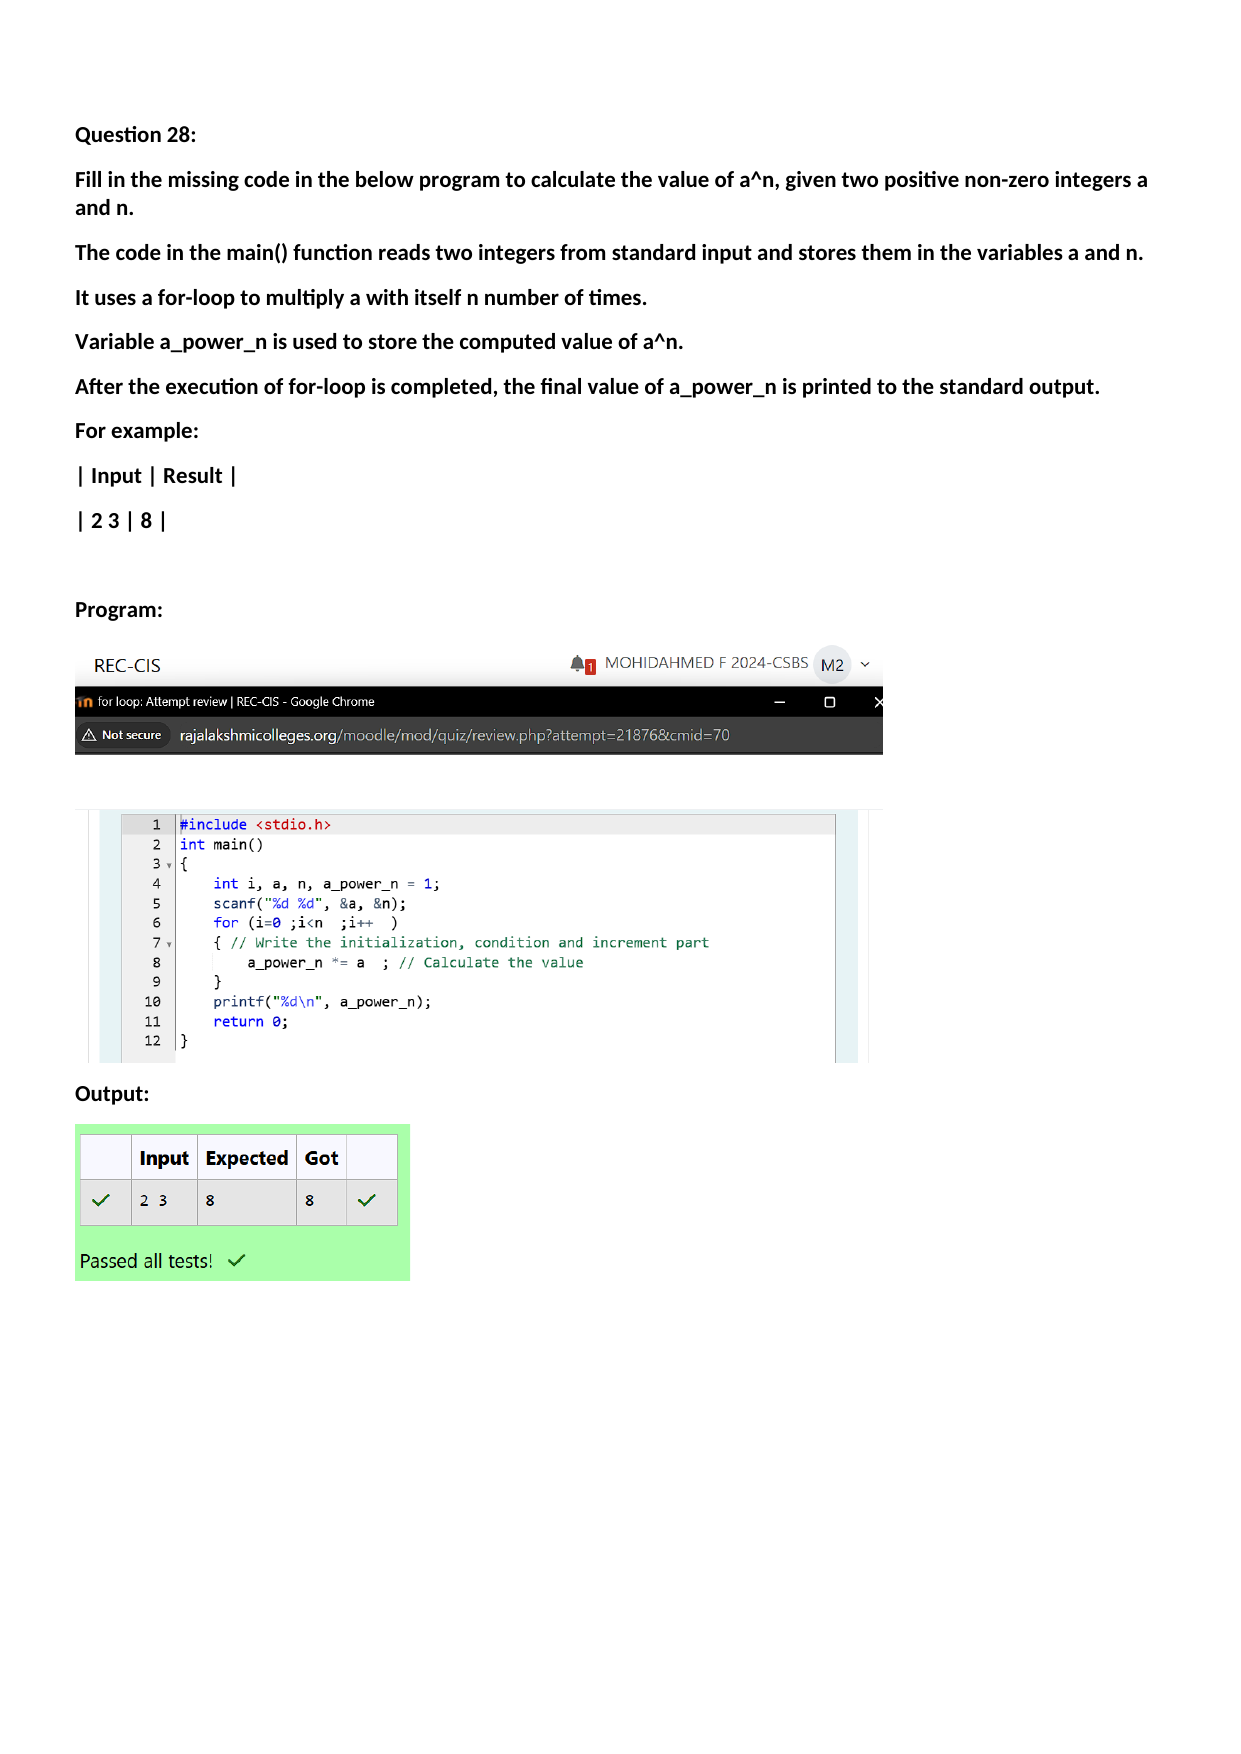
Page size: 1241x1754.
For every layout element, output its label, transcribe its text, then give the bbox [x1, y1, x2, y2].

text For example: [75, 417, 1165, 445]
text It uses a for-loop to multiply a with itself n number of times. [75, 283, 1165, 311]
text | 2 3 | 8 | [75, 506, 1165, 534]
text Variable a_power_n is used to store the computed value of a^n. [75, 327, 1165, 355]
text The code in the main() function reads two integers from standard input and stores them in the variables a and n. [75, 238, 1165, 266]
picture [75, 1124, 411, 1281]
text Fill in the missing code in the below program to calculate the value of a^n, given two positive non-zero integers a and n. [75, 165, 1165, 221]
picture [75, 640, 883, 1063]
text Output: [75, 1079, 1165, 1108]
text Program: [75, 595, 1165, 623]
text | Input | Result | [75, 461, 1165, 489]
text After the execution of for-loop is completed, the final value of a_power_n is printed to the standard output. [75, 372, 1165, 400]
text Question 28: [75, 121, 1165, 148]
